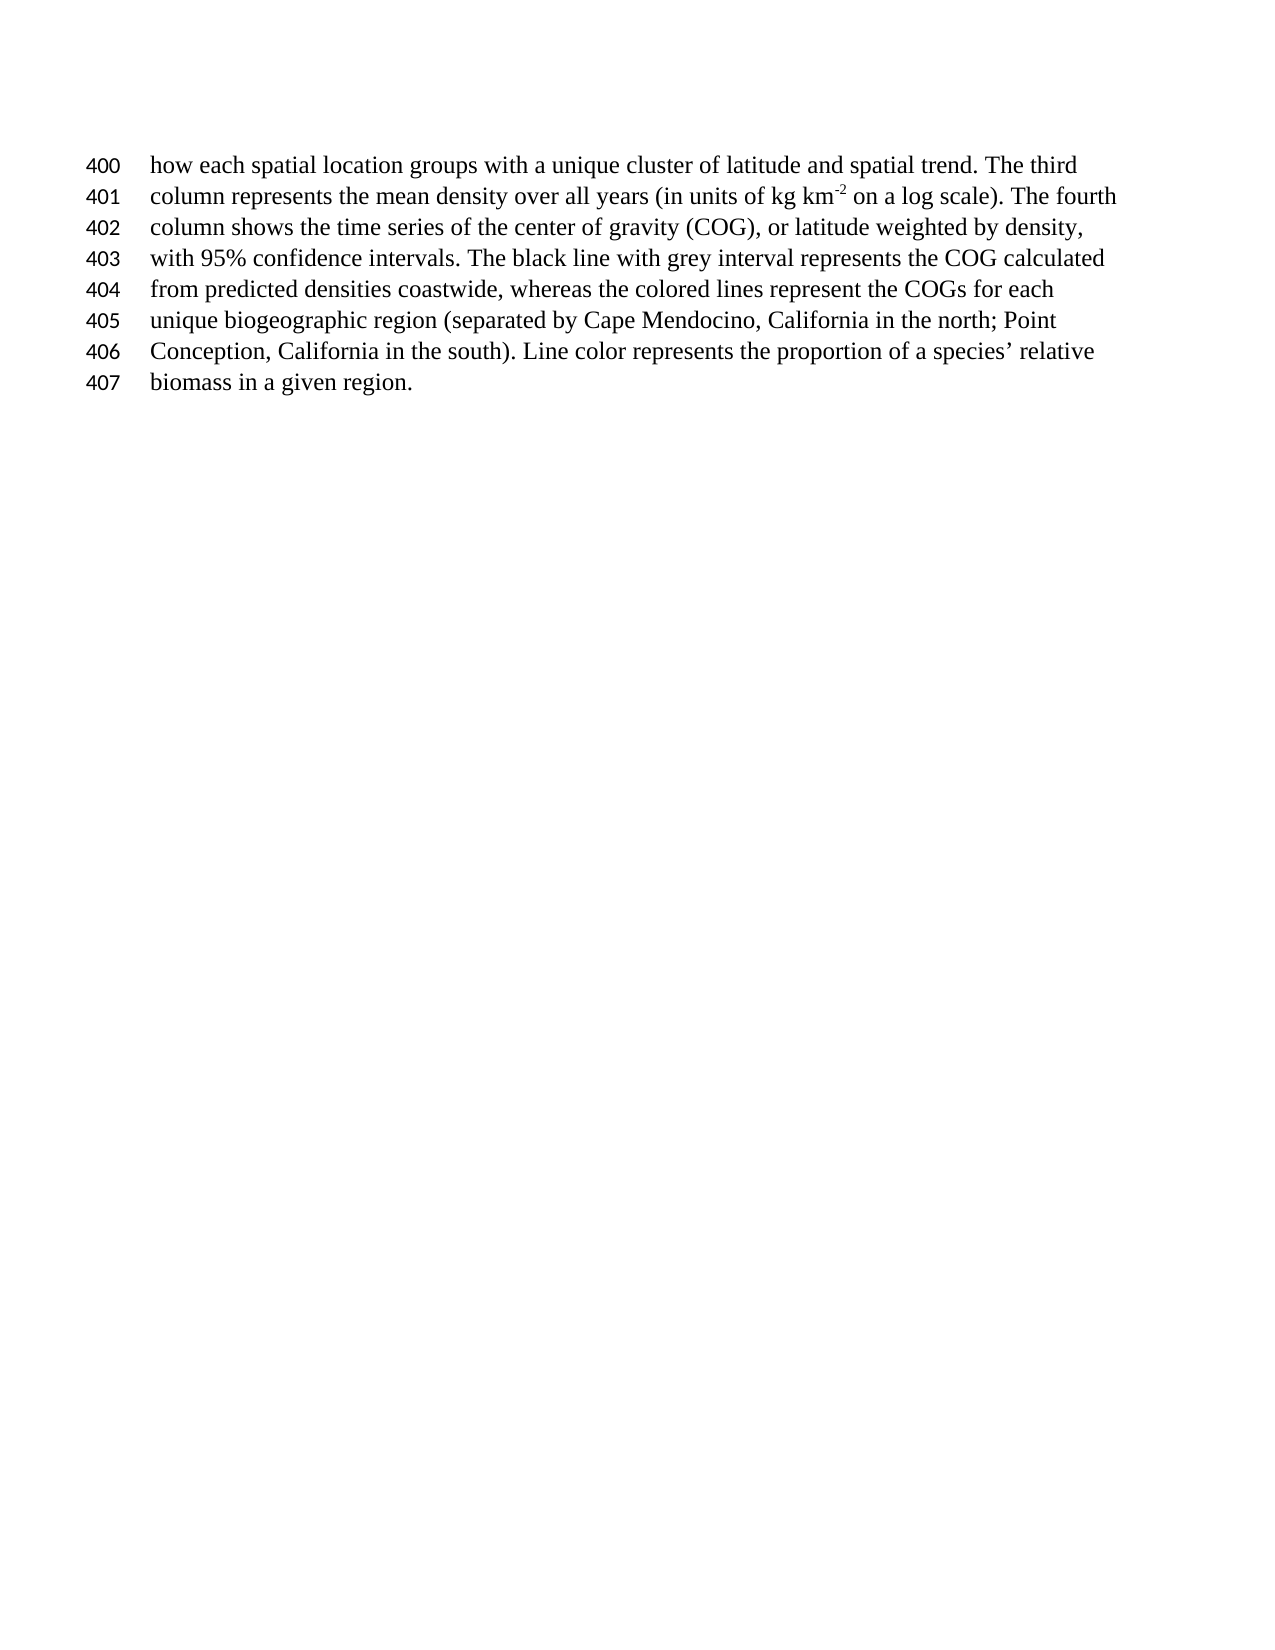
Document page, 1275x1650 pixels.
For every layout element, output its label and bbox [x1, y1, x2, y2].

text [150, 150, 1125, 396]
